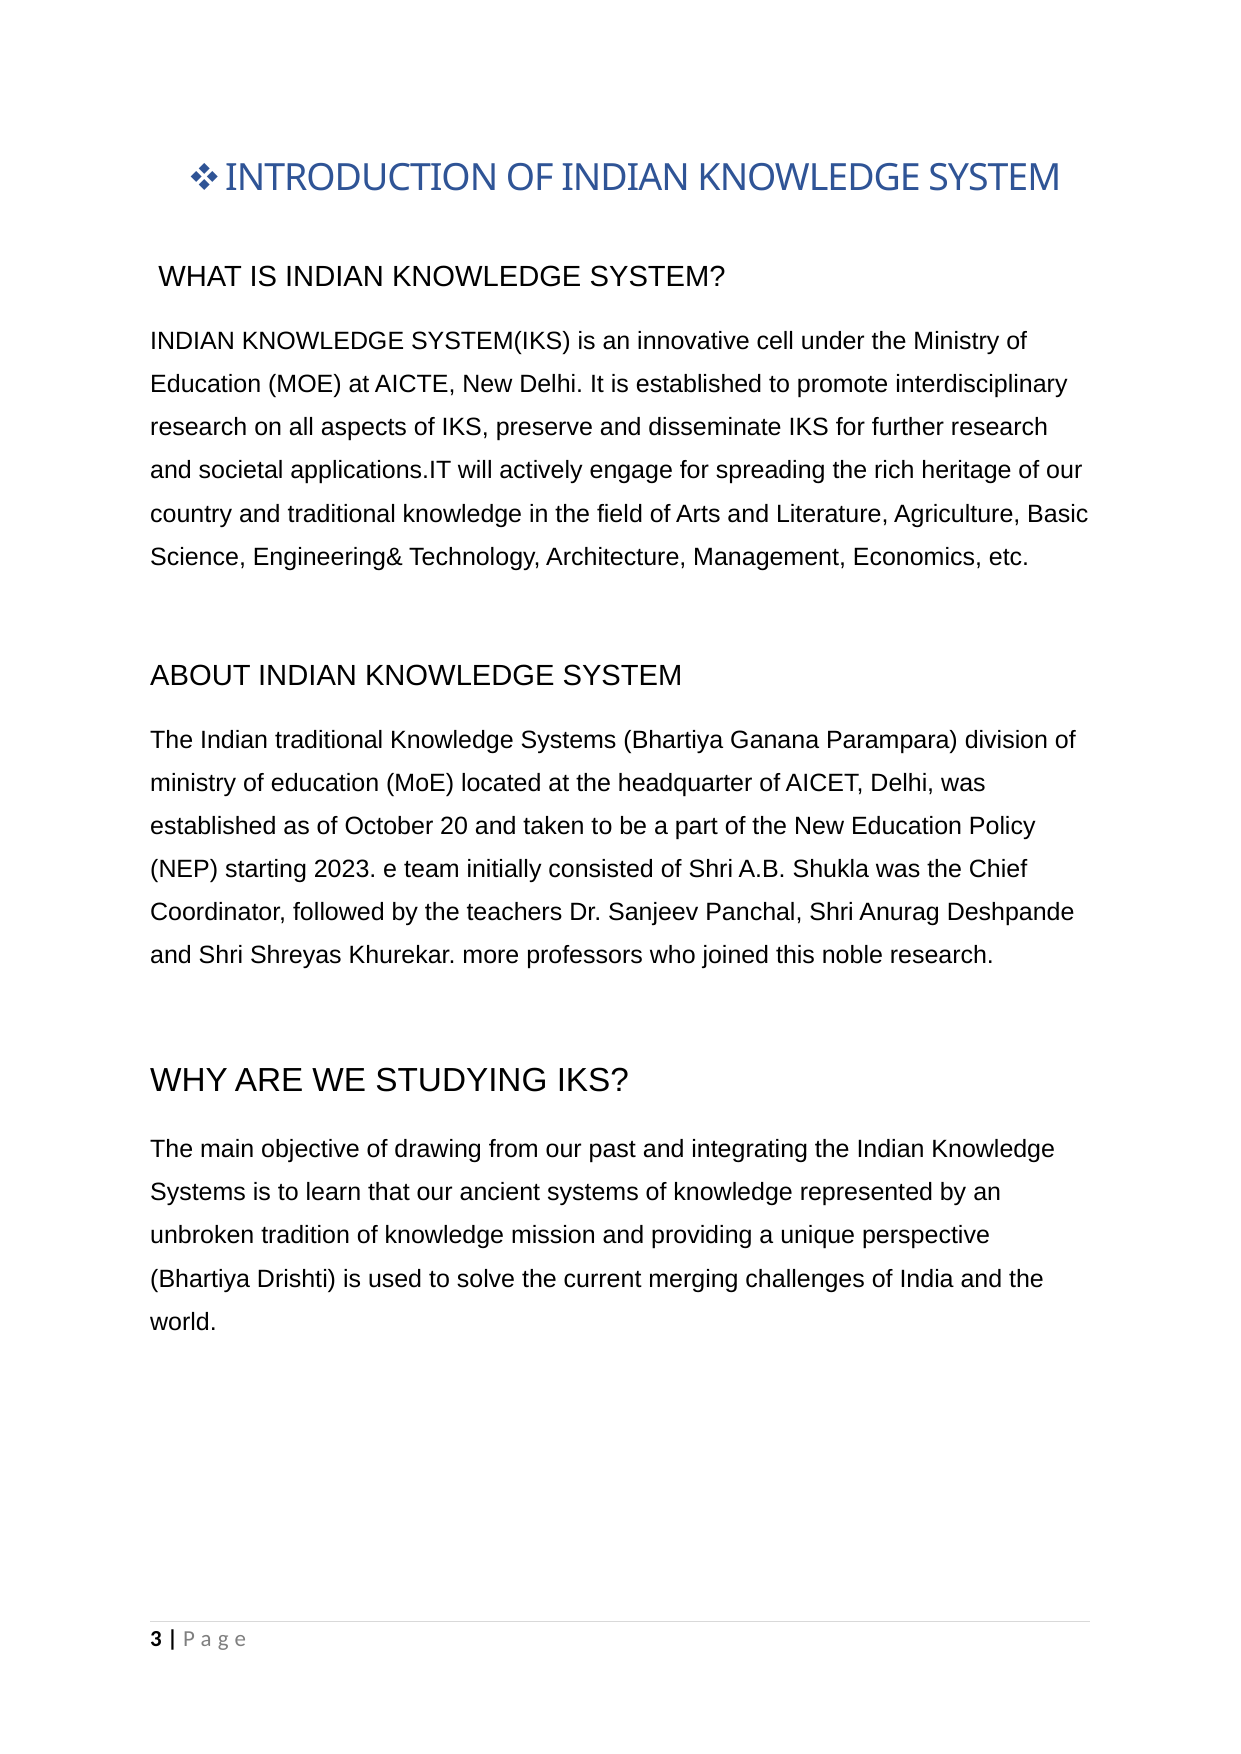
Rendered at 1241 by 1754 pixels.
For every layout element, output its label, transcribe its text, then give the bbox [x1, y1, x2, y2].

text INDIAN KNOWLEDGE SYSTEM(IKS) is an innovative cell under the Ministry of Education (MOE) at AICTE, New Delhi. It is established to promote interdisciplinary research on all aspects of IKS, preserve and disseminate IKS for further research and societal applications.IT will actively engage for spreading the rich heritage of our country and traditional knowledge in the field of Arts and Literature, Agriculture, Basic Science, Engineering& Technology, Architecture, Management, Economics, etc. [150, 326, 1090, 571]
text ABOUT INDIAN KNOWLEDGE SYSTEM [150, 658, 1090, 691]
text The main objective of drawing from our past and integrating the Indian Knowledge Systems is to learn that our ancient systems of knowledge represented by an unbroken tradition of knowledge mission and providing a unique perspective (Bhartiya Drishti) is used to solve the current merging challenges of India and the world. [150, 1134, 1090, 1335]
text WHY ARE WE STUDYING IKS? [150, 1060, 1090, 1098]
title INTRODUCTION OF INDIAN KNOWLEDGE SYSTEM [187, 150, 1090, 201]
text The Indian traditional Knowledge Systems (Bhartiya Ganana Parampara) division of ministry of education (MoE) located at the headquarter of AICET, Delhi, was established as of October 20 and taken to be a part of the New Education Policy (NEP) starting 2023. e team initially consisted of Shri A.B. Shukla was the Chief Coordinator, followed by the teachers Dr. Sanjeev Panchal, Shri Anurag Deshpande and Shri Shreyas Khurekar. more professors who joined this noble research. [150, 725, 1090, 969]
text WHAT IS INDIAN KNOWLEDGE SYSTEM? [150, 259, 1090, 293]
